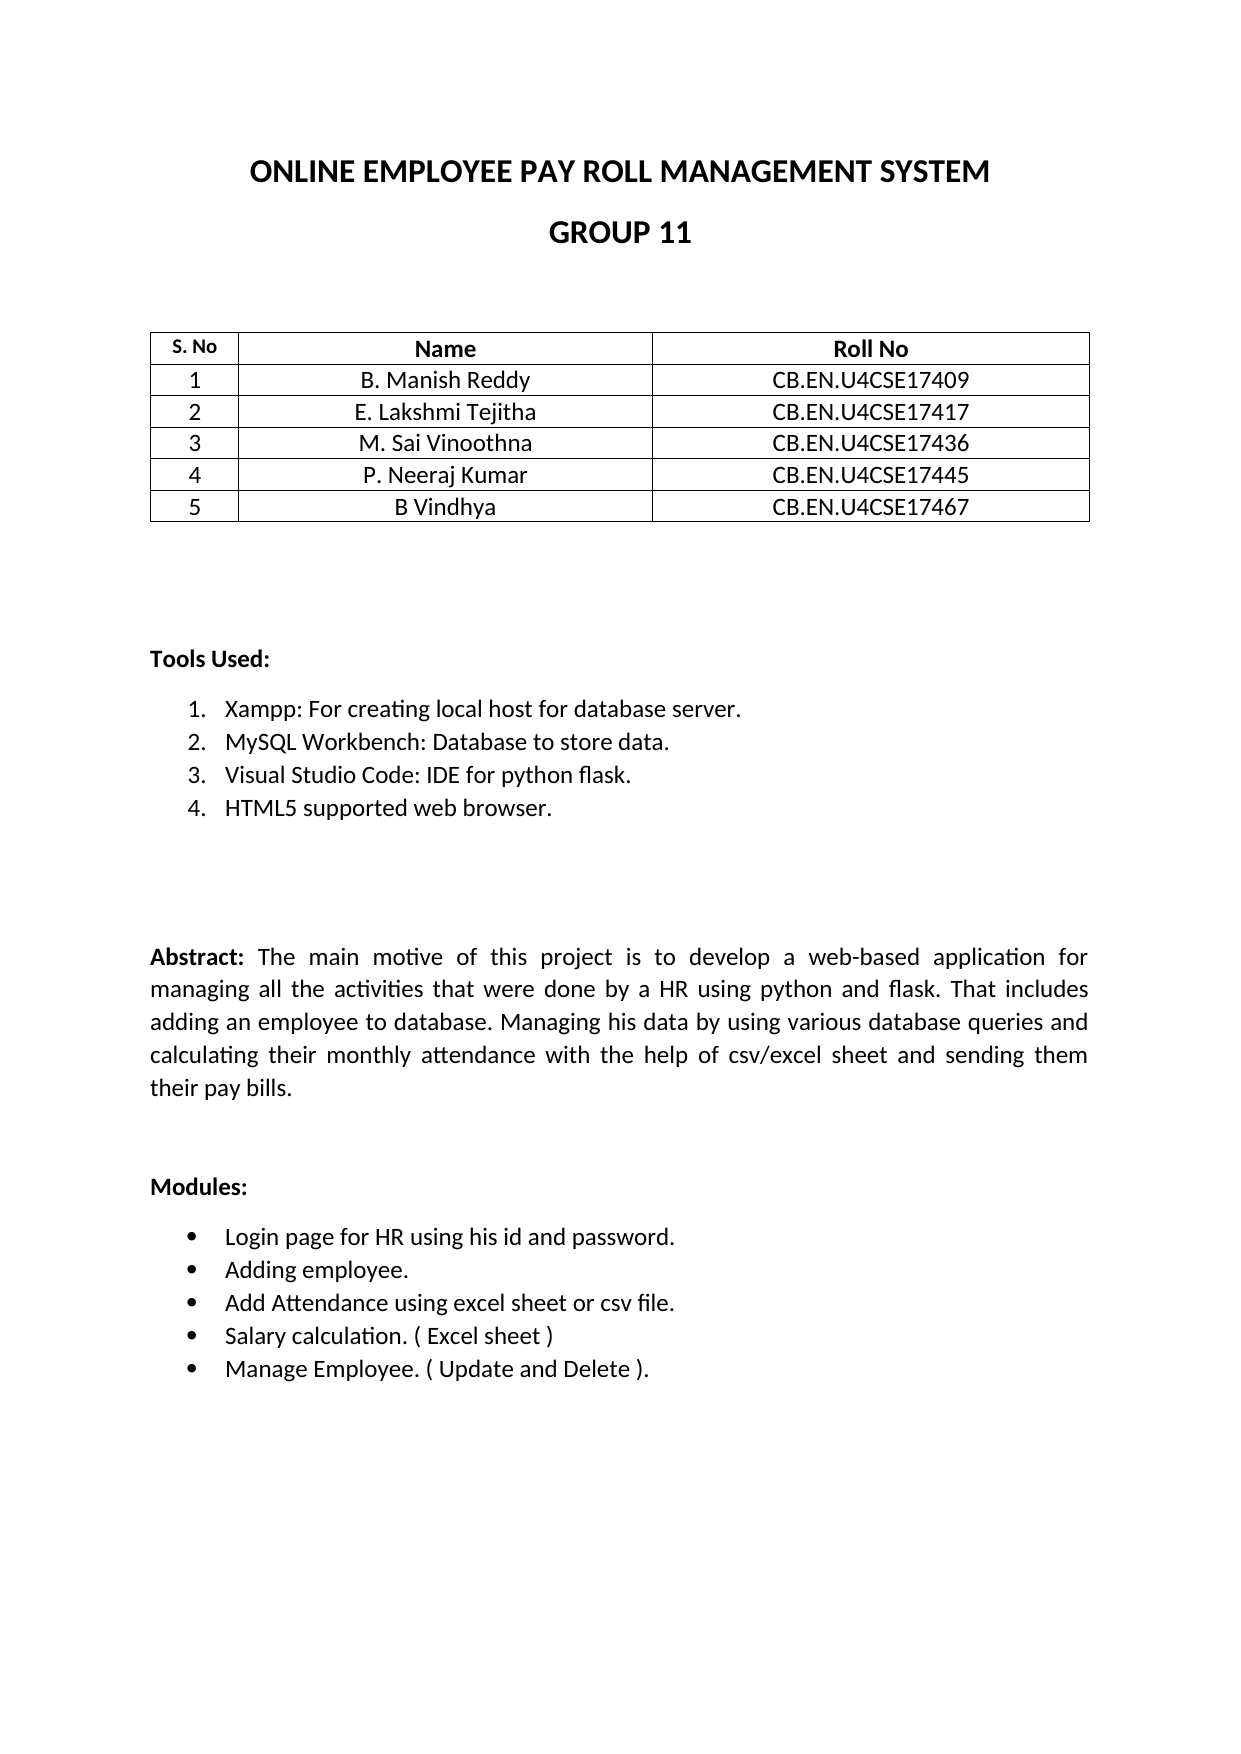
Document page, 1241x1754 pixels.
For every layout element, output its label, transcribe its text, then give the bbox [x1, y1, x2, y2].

list Adding employee. [187, 1254, 1090, 1284]
text ONLINE EMPLOYEE PAY ROLL MANAGEMENT SYSTEM [150, 150, 1090, 191]
table_cell 2 [151, 396, 238, 427]
table_cell 3 [151, 428, 238, 458]
table_header Name [239, 333, 652, 363]
text GROUP 11 [150, 211, 1090, 251]
table_cell P. Neeraj Kumar [239, 459, 652, 490]
text Modules: [150, 1171, 1090, 1202]
table_cell 5 [151, 491, 238, 521]
list Login page for HR using his id and password. [187, 1221, 1090, 1252]
text Abstract: The main motive of this project is to develop a web-based application for managing all the activities that were done by a HR using python and flask. That includes adding an employee to database. Managing his data by using various database queries and calculating their monthly attendance with the help of csv/excel sheet and sending them their pay bills. [150, 941, 1090, 1103]
table_cell 1 [151, 365, 238, 395]
table_cell M. Sai Vinoothna [239, 428, 652, 458]
list Xampp: For creating local host for database server. [187, 693, 1090, 724]
list Visual Studio Code: IDE for python flask. [187, 759, 1090, 789]
list MySQL Workbench: Database to store data. [187, 726, 1090, 757]
table_cell E. Lakshmi Tejitha [239, 396, 652, 427]
list Manage Employee. ( Update and Delete ). [187, 1353, 1090, 1383]
table_cell CB.EN.U4CSE17409 [653, 365, 1089, 395]
table_cell B Vindhya [239, 491, 652, 521]
list HTML5 supported web browser. [187, 792, 1090, 822]
table_cell CB.EN.U4CSE17436 [653, 428, 1089, 458]
text Tools Used: [150, 643, 1090, 674]
table_cell CB.EN.U4CSE17417 [653, 396, 1089, 427]
table_header S. No [151, 333, 238, 363]
table_cell CB.EN.U4CSE17445 [653, 459, 1089, 490]
table_cell B. Manish Reddy [239, 365, 652, 395]
table_cell 4 [151, 459, 238, 490]
list Add Attendance using excel sheet or csv file. [187, 1287, 1090, 1317]
list Salary calculation. ( Excel sheet ) [187, 1320, 1090, 1350]
table_cell CB.EN.U4CSE17467 [653, 491, 1089, 521]
table_header Roll No [653, 333, 1089, 363]
